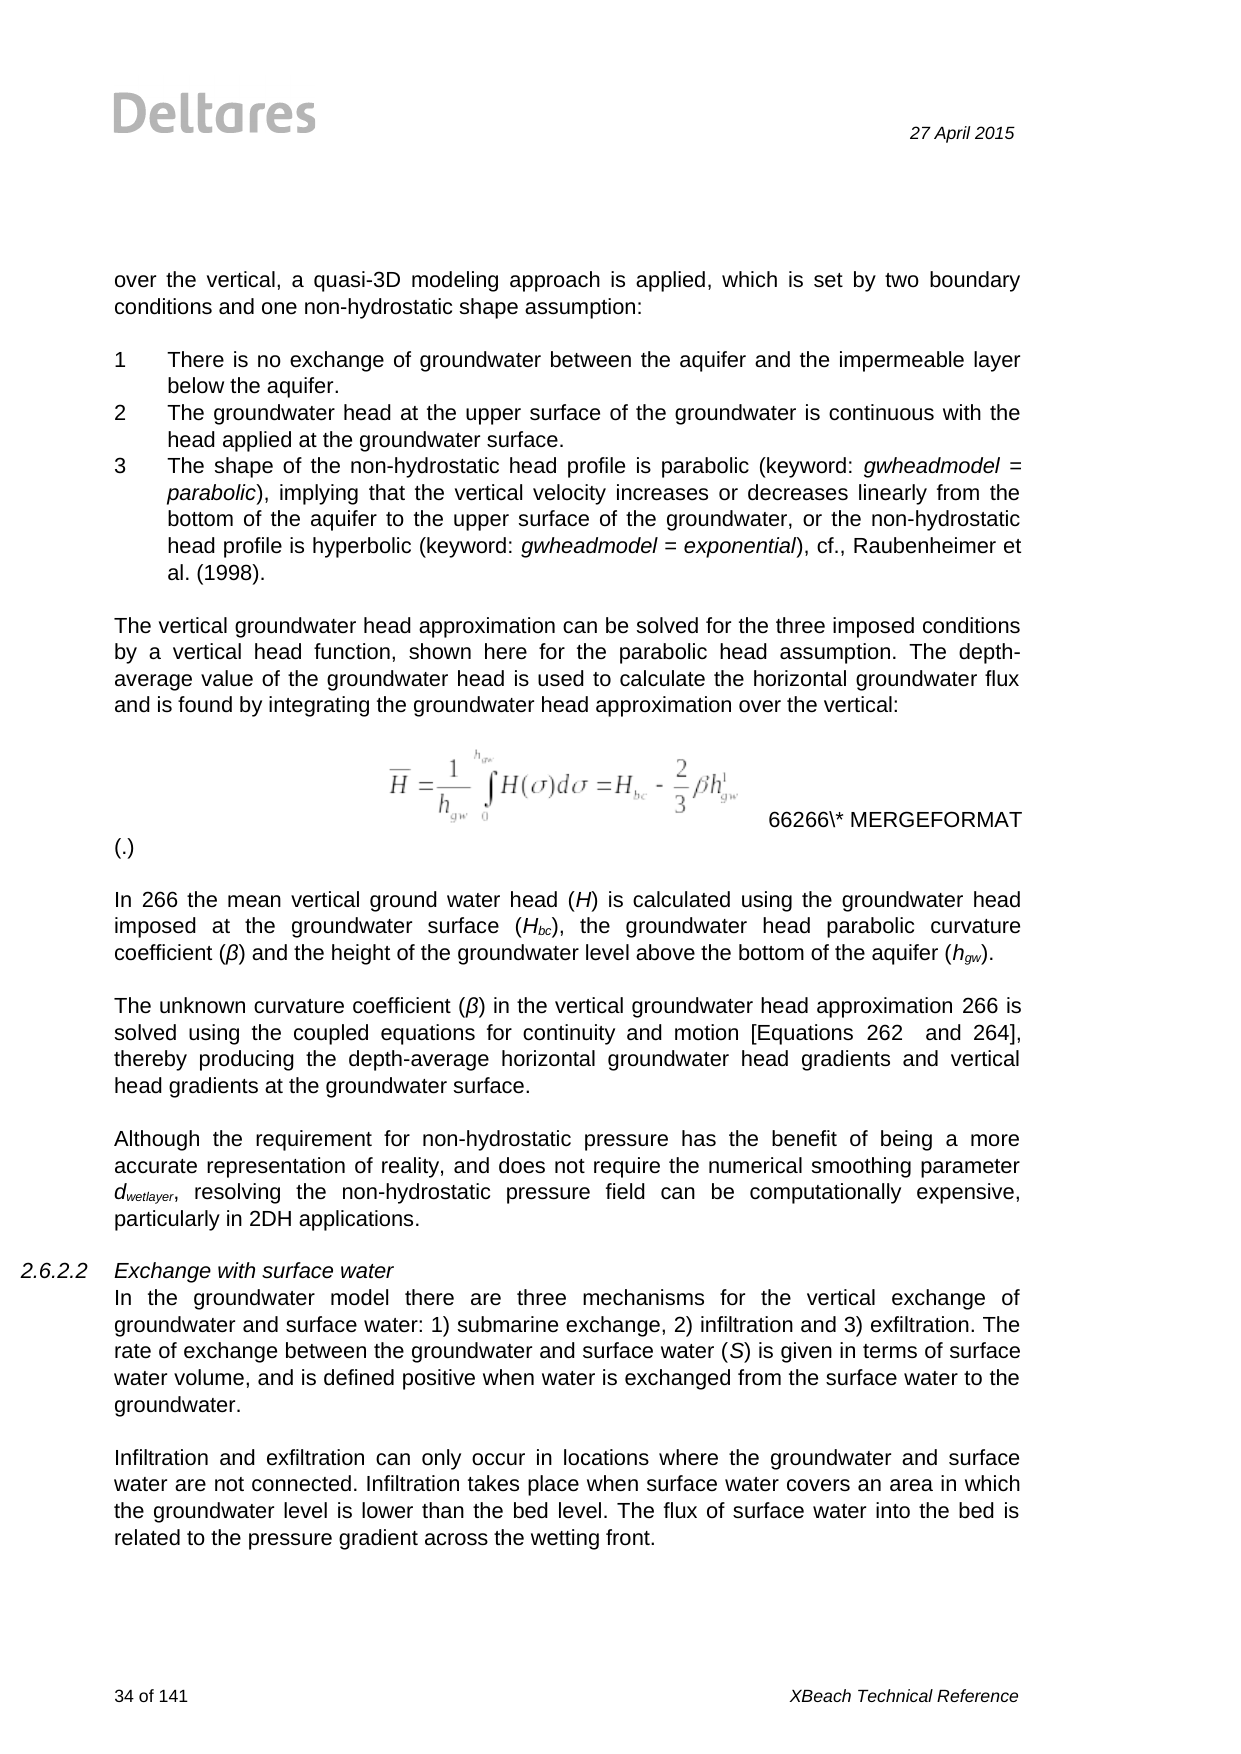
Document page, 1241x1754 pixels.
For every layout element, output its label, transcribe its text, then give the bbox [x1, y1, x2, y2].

text Although the requirement for non-hydrostatic pressure has the benefit of being a more accurate representation of reality, and does not require the numerical smoothing parameter dwetlayer, resolving the non-hydrostatic pressure field can be computationally expensive, particularly in 2DH applications. [114, 1124, 1022, 1231]
text In the mean vertical ground water head (H) is calculated using the groundwater head imposed at the groundwater surface (Hbc), the groundwater head parabolic curvature coefficient (β) and the height of the groundwater level above the bottom of the aquifer (hgw). [114, 886, 1022, 965]
text The unknown curvature coefficient (β) in the vertical groundwater head approximation is solved using the coupled equations for continuity and motion [Equations and ], thereby producing the depth-average horizontal groundwater head gradients and vertical head gradients at the groundwater surface. [114, 992, 1022, 1098]
text Infiltration and exfiltration can only occur in locations where the groundwater and surface water are not connected. Infiltration takes place when surface water covers an area in which the groundwater level is lower than the bed level. The flux of surface water into the bed is related to the pressure gradient across the wetting front. [114, 1443, 1022, 1549]
list There is no exchange of groundwater between the aquifer and the impermeable layer below the aquifer. [114, 346, 1022, 399]
list The shape of the non-hydrostatic head profile is parabolic (keyword: gwheadmodel = parabolic), implying that the vertical velocity increases or decreases linearly from the bottom of the aquifer to the upper surface of the groundwater, or the non-hydrostatic head profile is hyperbolic (keyword: gwheadmodel = exponential), cf., Raubenheimer et al. (1998). [114, 452, 1022, 584]
subtitle Exchange with surface water [87, 1257, 1022, 1284]
text The vertical groundwater head approximation can be solved for the three imposed conditions by a vertical head function, shown here for the parabolic head assumption. The depth-average value of the groundwater head is used to calculate the horizontal groundwater flux and is found by integrating the groundwater head approximation over the vertical: [114, 611, 1022, 717]
list The groundwater head at the upper surface of the groundwater is continuous with the head applied at the groundwater surface. [114, 399, 1022, 452]
text In the groundwater model there are three mechanisms for the vertical exchange of groundwater and surface water: 1) submarine exchange, 2) infiltration and 3) exfiltration. The rate of exchange between the groundwater and surface water (S) is given in terms of surface water volume, and is defined positive when water is exchanged from the surface water to the groundwater. [114, 1284, 1022, 1417]
picture [113, 75, 315, 133]
